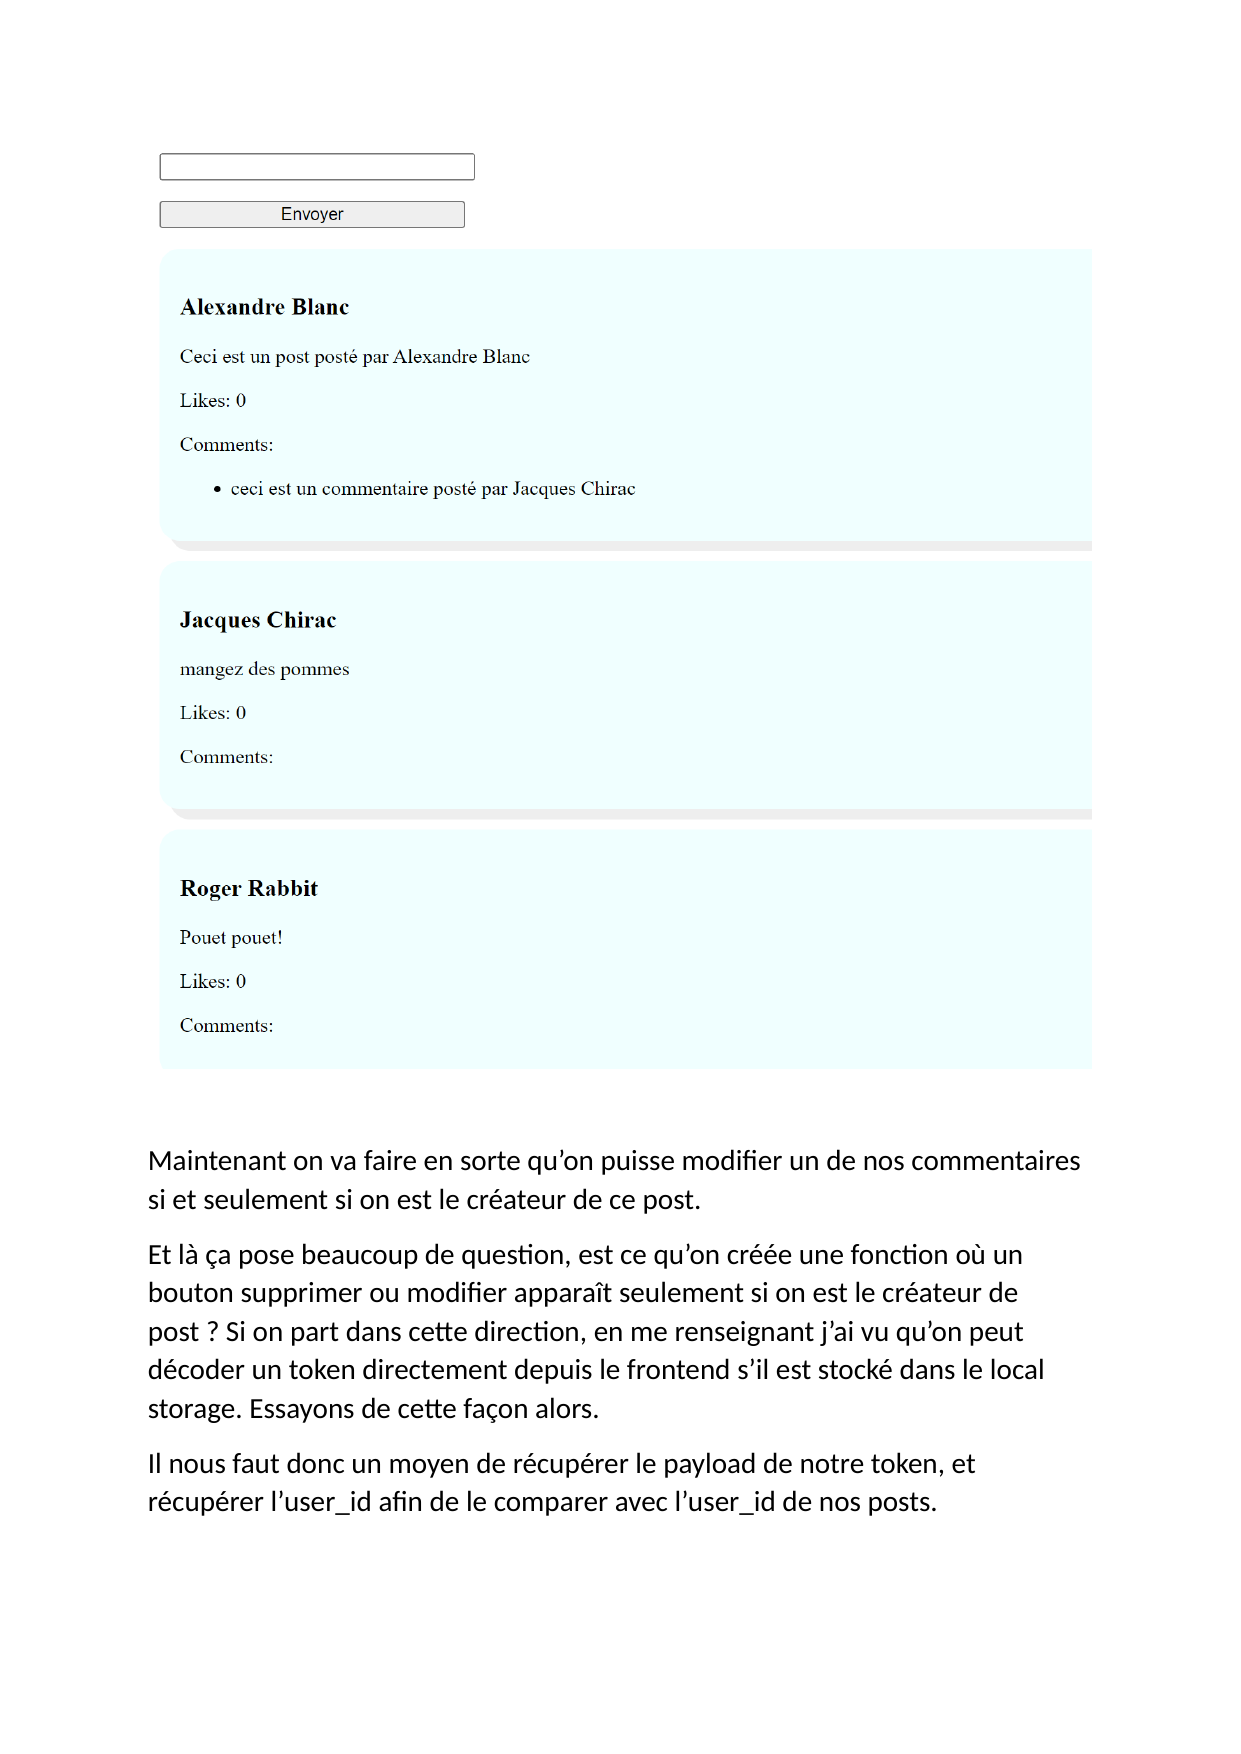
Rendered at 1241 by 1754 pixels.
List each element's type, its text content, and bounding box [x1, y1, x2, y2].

text Et là ça pose beaucoup de question, est ce qu’on créée une fonction où un bouton supprimer ou modifier apparaît seulement si on est le créateur de post ? Si on part dans cette direction, en me renseignant j’ai vu qu’on peut décoder un token directement depuis le frontend s’il est stocké dans le local storage. Essayons de cette façon alors. [148, 1236, 1093, 1425]
picture [147, 147, 1092, 1069]
text Maintenant on va faire en sorte qu’on puisse modifier un de nos commentaires si et seulement si on est le créateur de ce post. [148, 1142, 1093, 1216]
text Il nous faut donc un moyen de récupérer le payload de notre token, et récupérer l’user_id afin de le comparer avec l’user_id de nos posts. [148, 1445, 1093, 1519]
